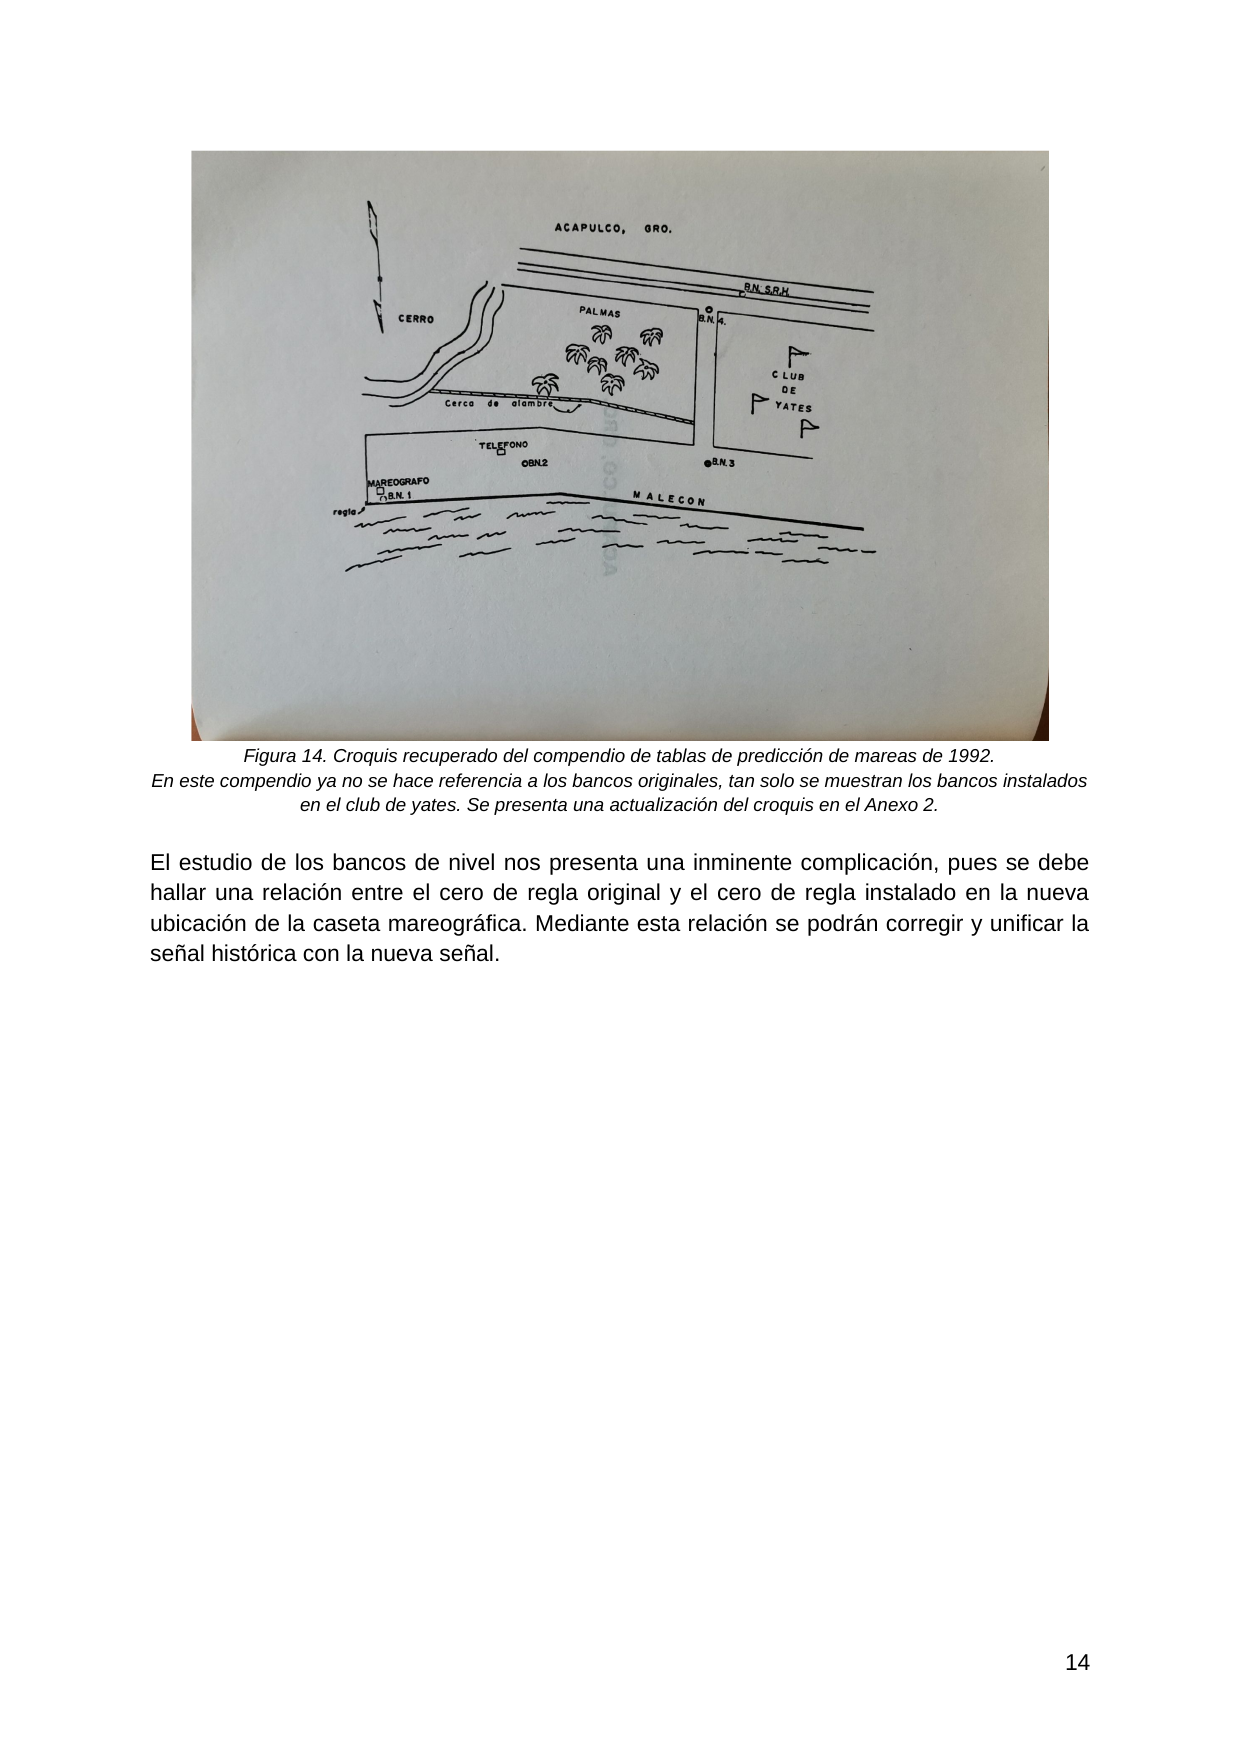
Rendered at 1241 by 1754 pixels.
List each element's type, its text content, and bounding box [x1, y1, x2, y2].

text En este compendio ya no se hace referencia a los bancos originales, tan solo se muestran los bancos instalados en el club de yates. Se presenta una actualización del croquis en el Anexo 2. [150, 769, 1090, 816]
text Figura 14. Croquis recuperado del compendio de tablas de predicción de mareas de 1992. [150, 744, 1090, 766]
text El estudio de los bancos de nivel nos presenta una inminente complicación, pues se debe hallar una relación entre el cero de regla original y el cero de regla instalado en la nueva ubicación de la caseta mareográfica. Mediante esta relación se podrán corregir y unificar la señal histórica con la nueva señal. [150, 849, 1090, 966]
picture [193, 151, 1049, 741]
